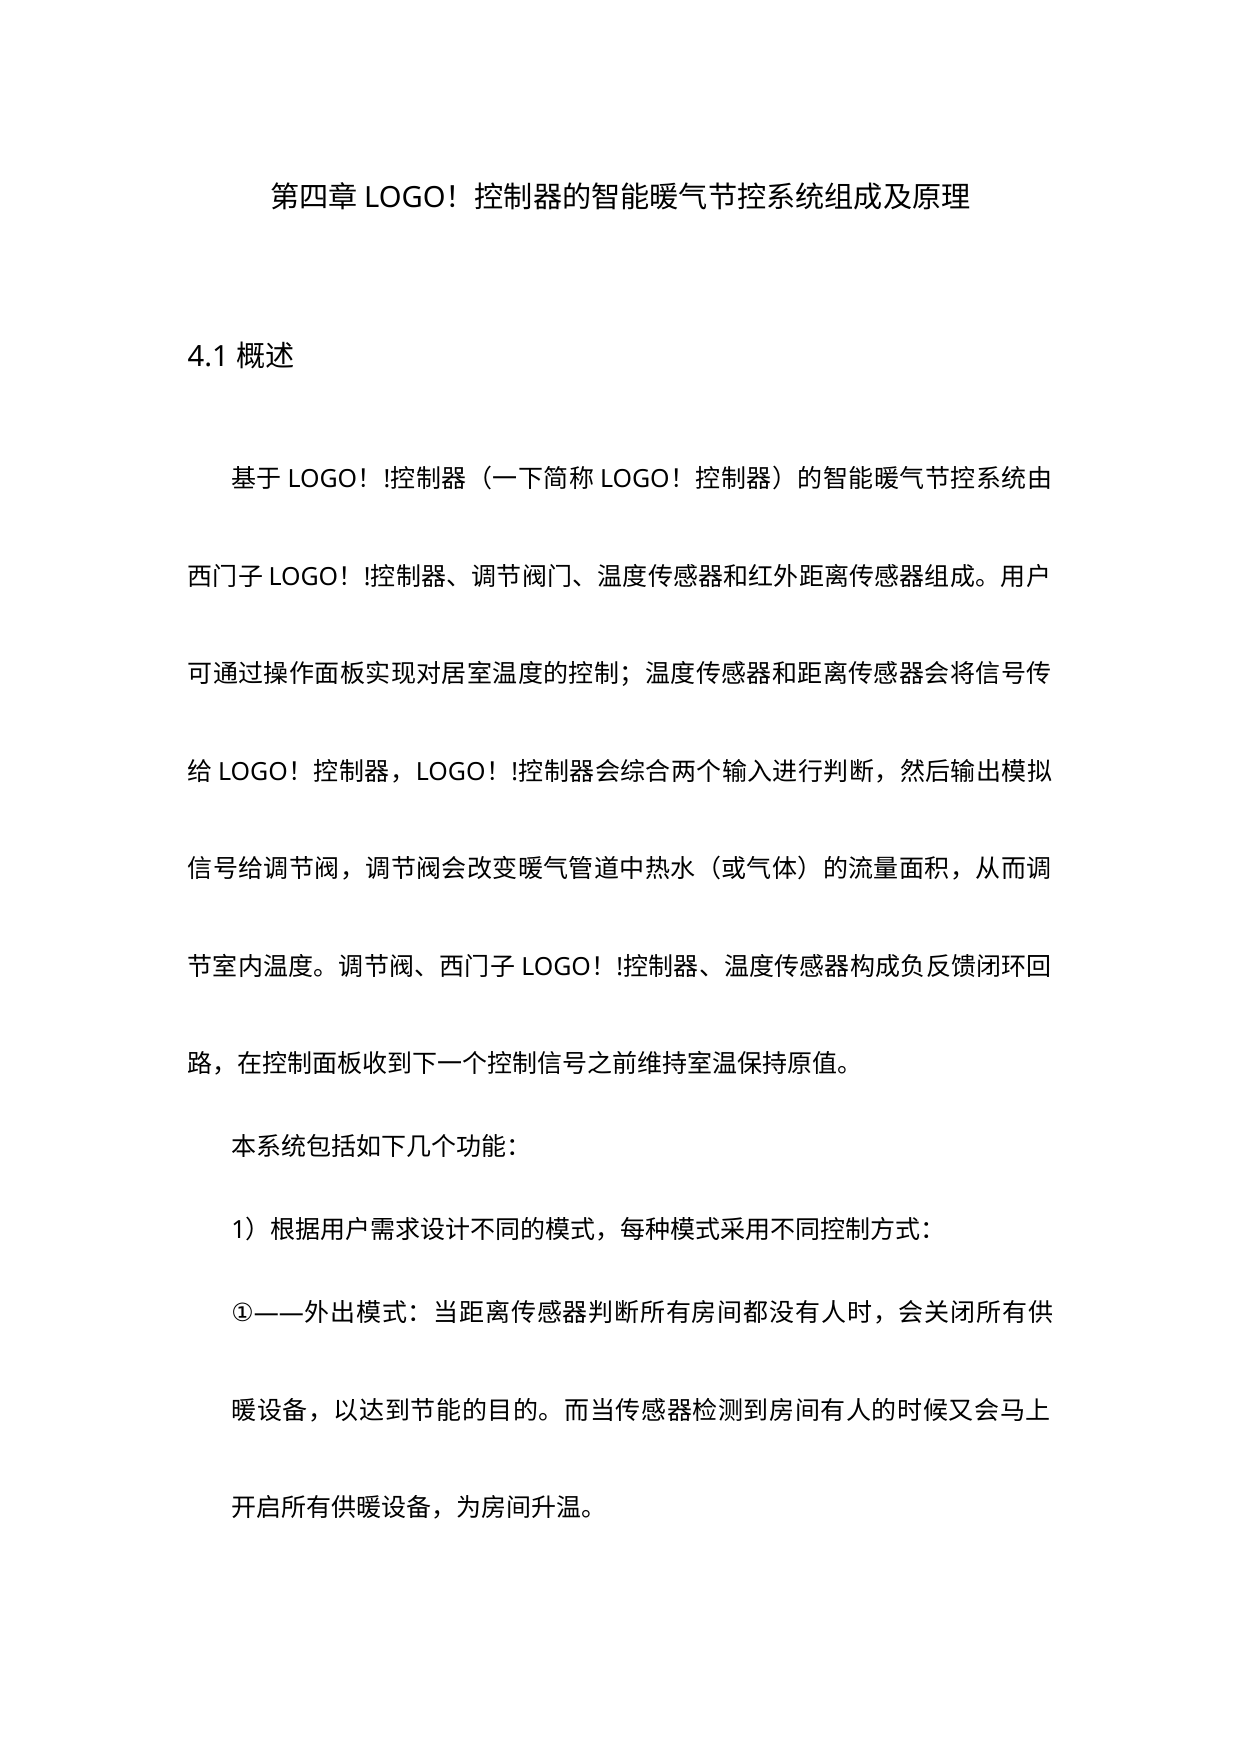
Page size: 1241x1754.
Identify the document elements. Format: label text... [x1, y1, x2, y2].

text 1）根据用户需求设计不同的模式，每种模式采用不同控制方式： [187, 1195, 1053, 1260]
text ①——外出模式：当距离传感器判断所有房间都没有人时，会关闭所有供暖设备，以达到节能的目的。而当传感器检测到房间有人的时候又会马上开启所有供暖设备，为房间升温。 [231, 1278, 1053, 1538]
text 基于LOGO！!控制器（一下简称LOGO！控制器）的智能暖气节控系统由西门子LOGO！!控制器、调节阀门、温度传感器和红外距离传感器组成。用户可通过操作面板实现对居室温度的控制；温度传感器和距离传感器会将信号传给LOGO！控制器，LOGO！!控制器会综合两个输入进行判断，然后输出模拟信号给调节阀，调节阀会改变暖气管道中热水（或气体）的流量面积，从而调节室内温度。调节阀、西门子LOGO！!控制器、温度传感器构成负反馈闭环回路，在控制面板收到下一个控制信号之前维持室温保持原值。 [187, 444, 1053, 1094]
subtitle 4.1 概述 [187, 321, 1053, 386]
text 本系统包括如下几个功能： [187, 1112, 1053, 1177]
subtitle 第四章 LOGO！控制器的智能暖气节控系统组成及原理 [187, 162, 1053, 227]
